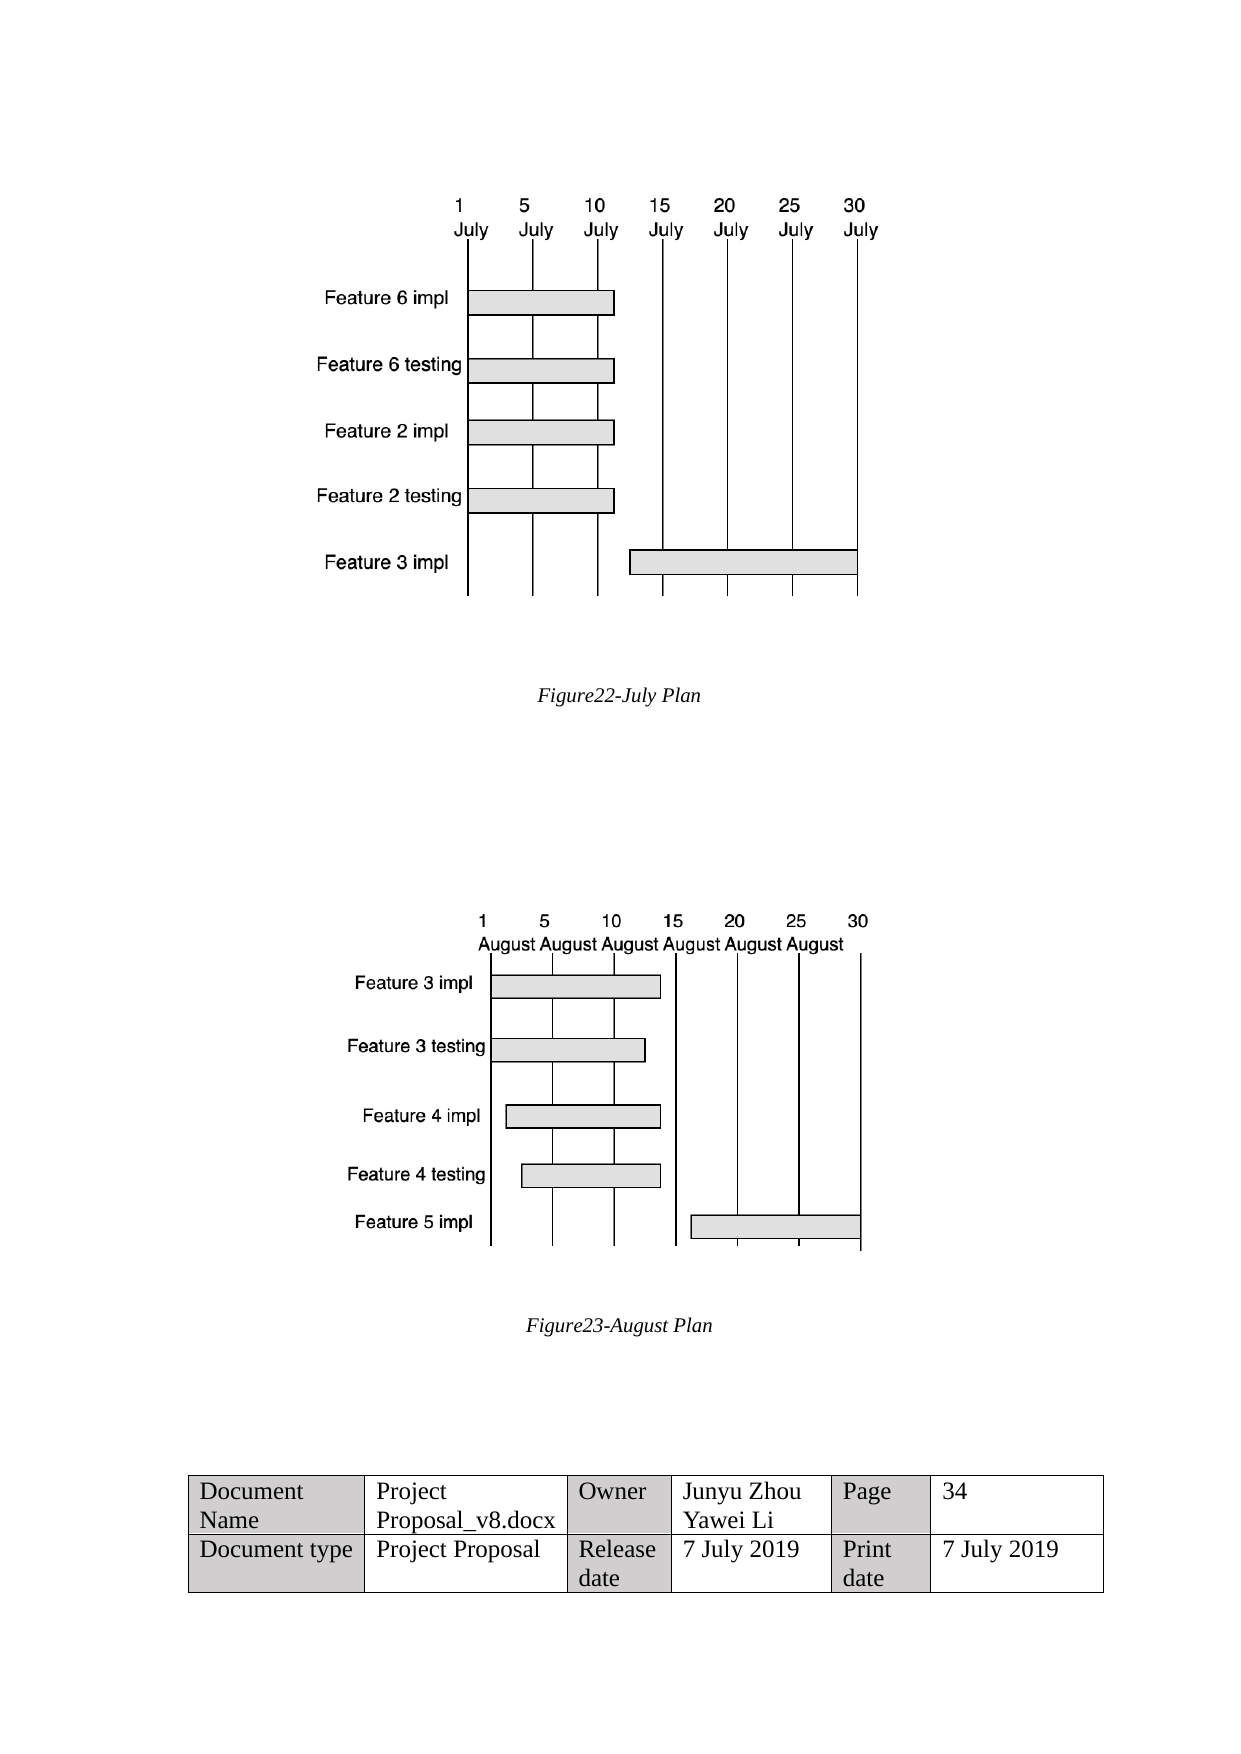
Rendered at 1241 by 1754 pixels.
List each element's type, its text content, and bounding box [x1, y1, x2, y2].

text Figure22-July Plan [187, 683, 1053, 707]
picture [276, 150, 965, 652]
picture [328, 893, 912, 1282]
text Figure23-August Plan [187, 1313, 1053, 1337]
